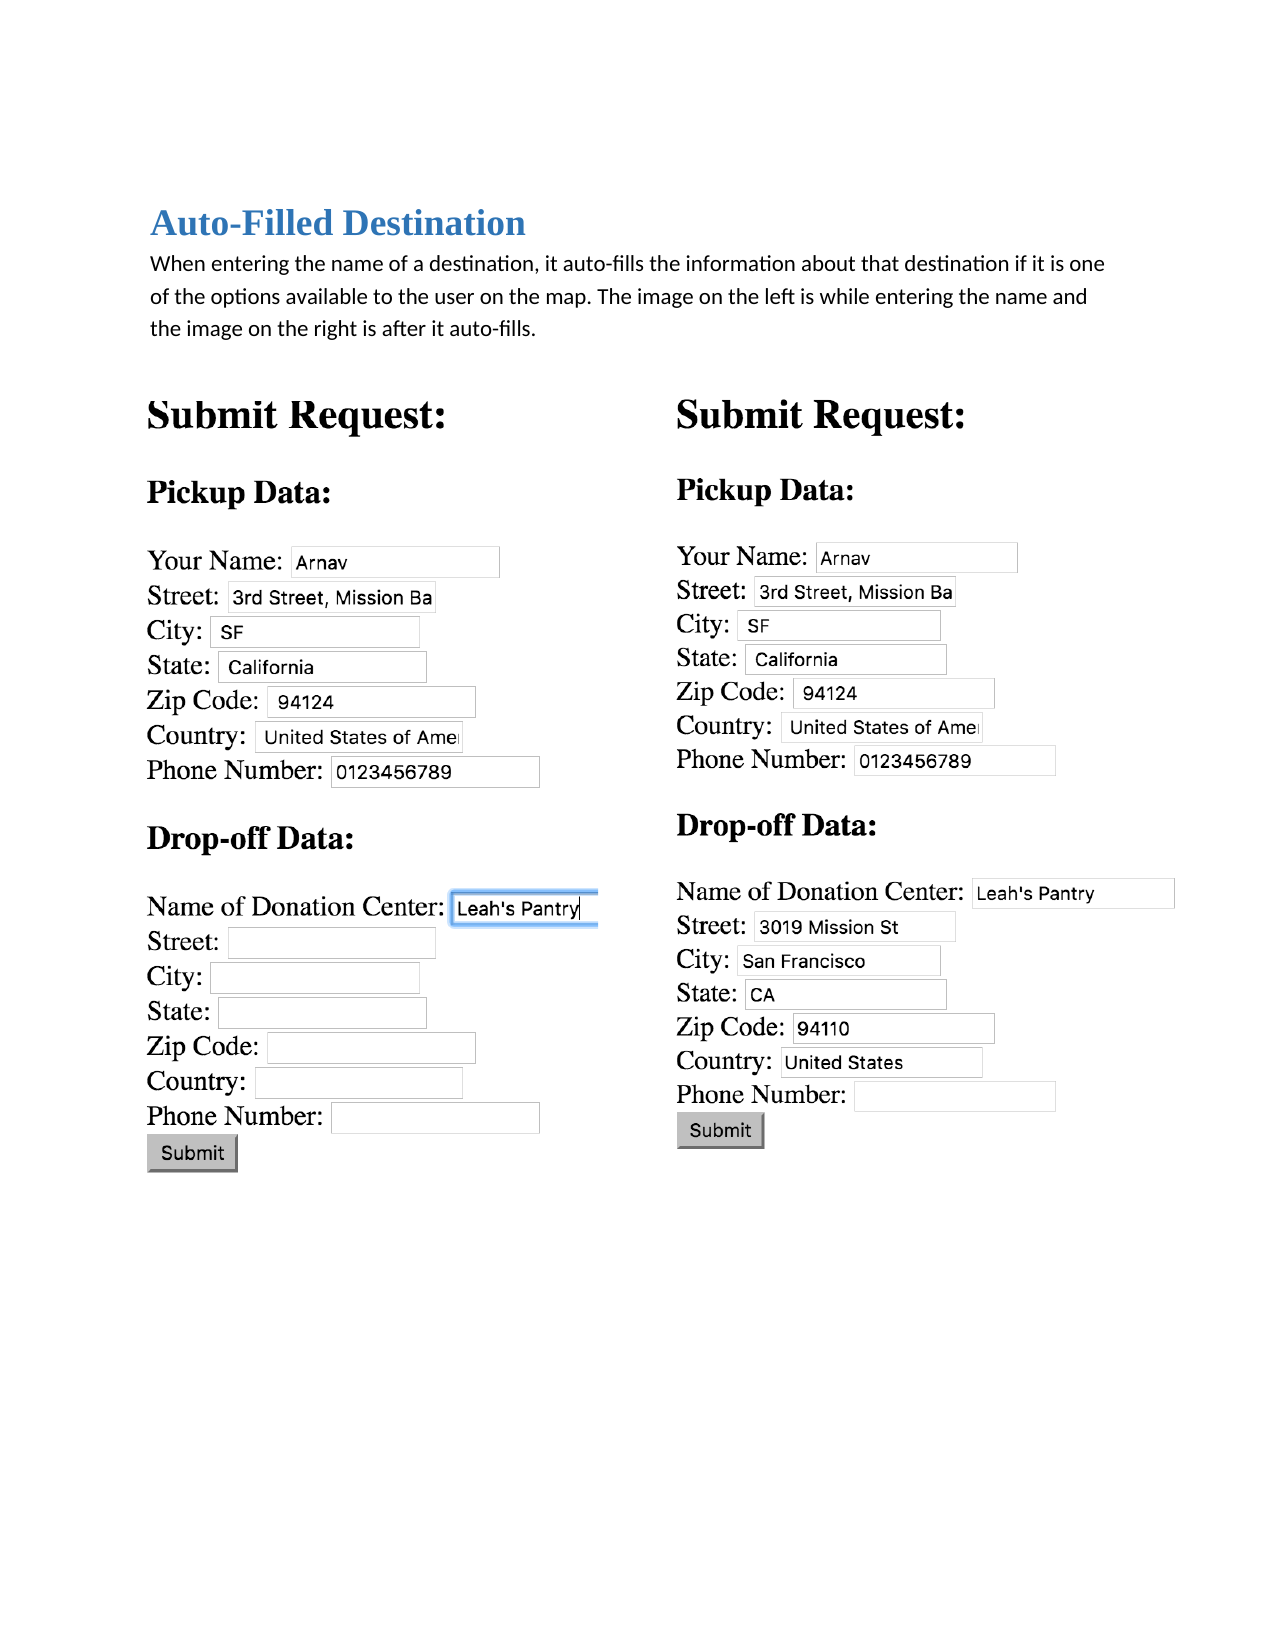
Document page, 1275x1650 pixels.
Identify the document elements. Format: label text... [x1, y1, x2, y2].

subtitle Auto-Filled Destination [150, 200, 1125, 243]
picture [140, 401, 599, 1180]
picture [664, 386, 1199, 1175]
text When entering the name of a destination, it auto-fills the information about that destination if it is one of the options available to the user on the map. The image on the left is while entering the name and the image on the right is after it auto-fills. [150, 249, 1125, 342]
